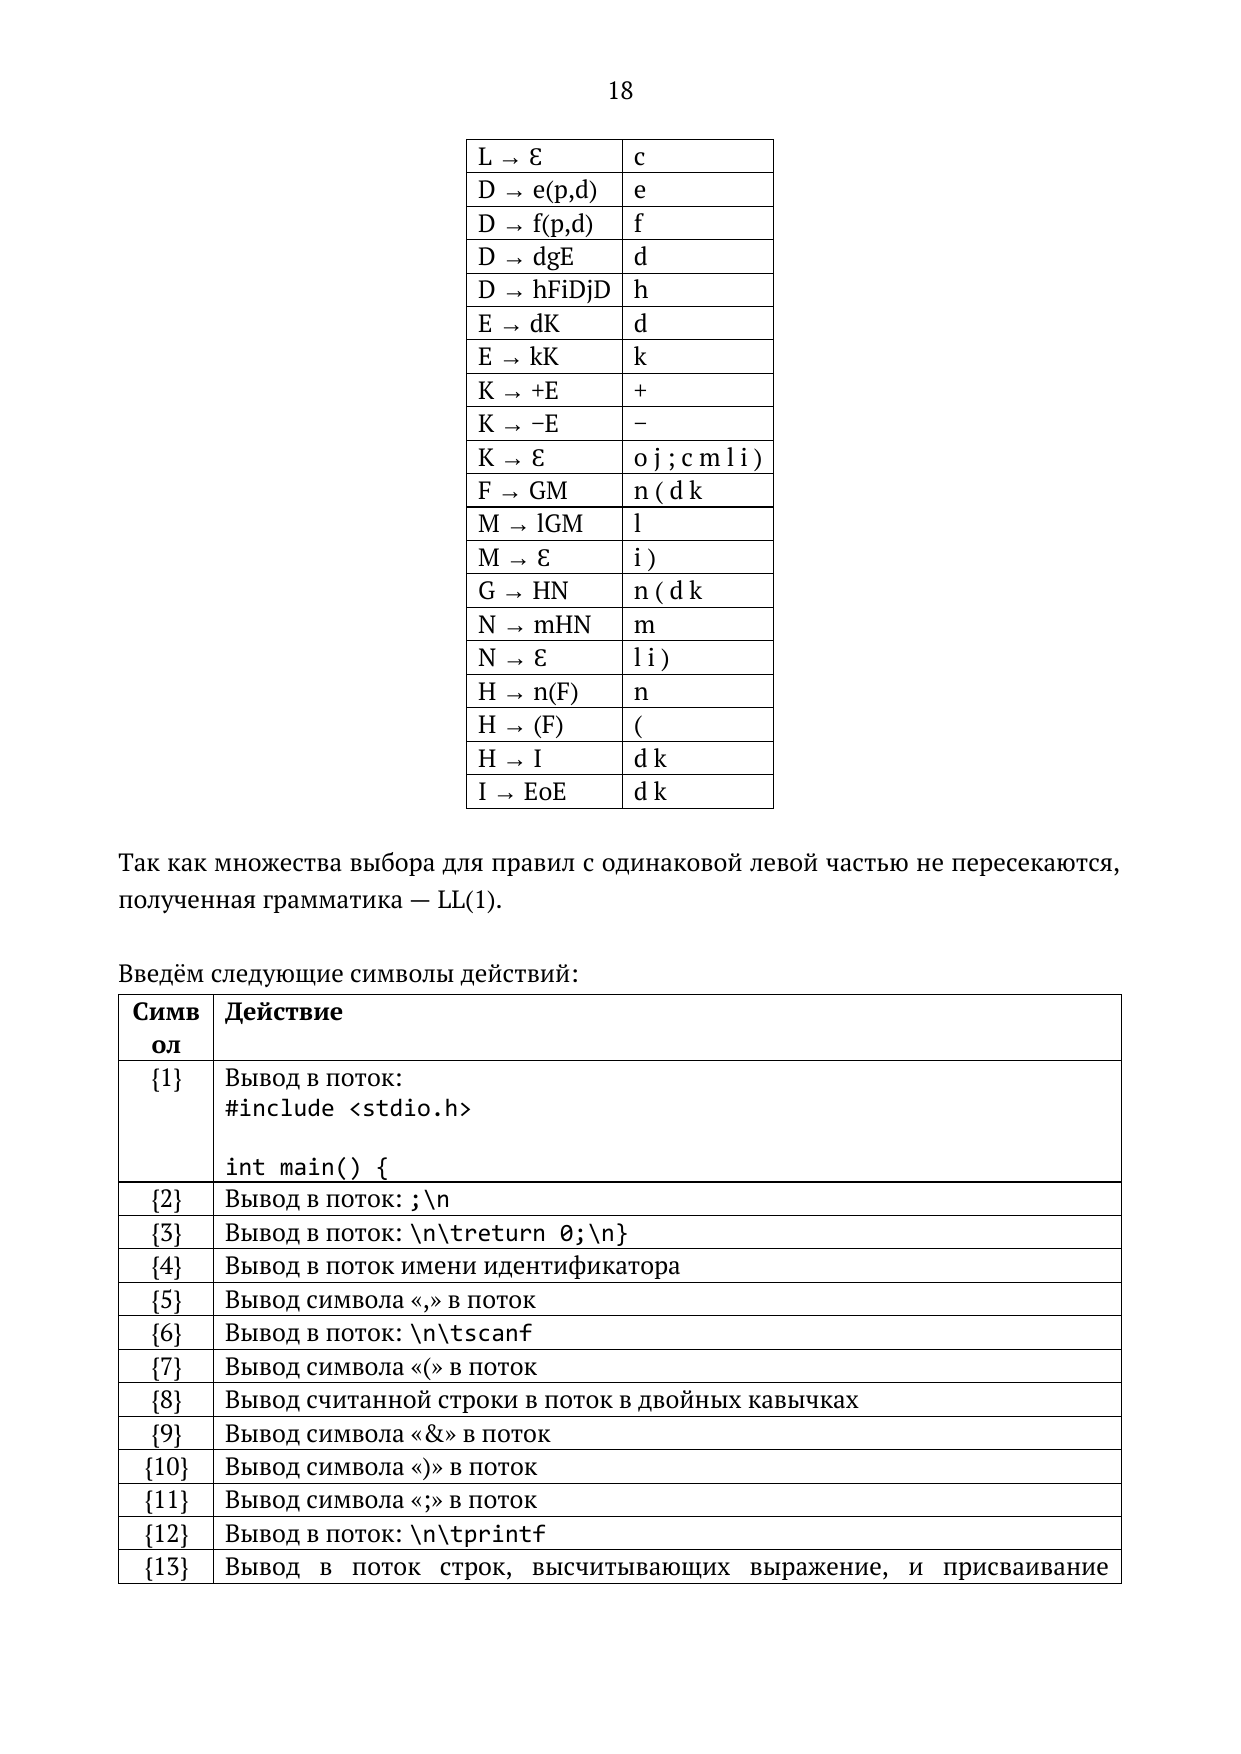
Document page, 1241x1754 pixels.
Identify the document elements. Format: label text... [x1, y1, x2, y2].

table_cell К → −E [467, 407, 622, 439]
table_cell Вывод символа «(» в поток [214, 1350, 1121, 1382]
table_cell D → f(p,d) [467, 207, 622, 239]
table_cell − [623, 407, 773, 439]
table_cell f [623, 207, 773, 239]
table_cell c [623, 140, 773, 172]
table_cell i ) [623, 541, 773, 573]
table_cell Вывод в поток: #include <stdio.h> int main() { [214, 1061, 1121, 1181]
table_cell {4} [119, 1249, 213, 1282]
table_cell N → Ɛ [467, 641, 622, 674]
text Так как множества выбора для правил с одинаковой левой частью не пересекаются, полученная грамматика — LL(1). [118, 846, 1122, 915]
table_cell E → dK [467, 307, 622, 339]
table_cell {10} [119, 1450, 213, 1482]
table_cell {13} [119, 1550, 213, 1583]
table_cell {7} [119, 1350, 213, 1382]
table_cell {2} [119, 1183, 213, 1215]
table_cell {8} [119, 1383, 213, 1416]
table_cell Вывод в поток: \n\tprintf [214, 1517, 1121, 1549]
table_cell Вывод в поток: ;\n [214, 1183, 1121, 1215]
table_header Символ [119, 995, 213, 1060]
table_cell F → GM [467, 474, 622, 506]
table_cell I → EoE [467, 775, 622, 807]
table_cell G → HN [467, 574, 622, 607]
table_cell n [623, 675, 773, 707]
table_cell H → (F) [467, 708, 622, 741]
table_cell h [623, 274, 773, 306]
table_cell Вывод в поток имени идентификатора [214, 1249, 1121, 1282]
table_cell + [623, 374, 773, 406]
table_cell M → Ɛ [467, 541, 622, 573]
table_cell n ( d k [623, 474, 773, 506]
table_cell d k [623, 775, 773, 807]
table_cell K → Ɛ [467, 441, 622, 473]
table_cell {3} [119, 1216, 213, 1248]
table_cell E → kK [467, 340, 622, 373]
table_cell l i ) [623, 641, 773, 674]
table_cell D → dgE [467, 240, 622, 272]
table_cell ( [623, 708, 773, 741]
table_cell Вывод в поток: \n\tscanf [214, 1316, 1121, 1349]
table_cell o j ; c m l i ) [623, 441, 773, 473]
table_cell l [623, 508, 773, 540]
table_cell D → hFiDjD [467, 274, 622, 306]
table_cell n ( d k [623, 574, 773, 607]
table_cell Вывод символа «)» в поток [214, 1450, 1121, 1482]
text Введём следующие символы действий: [118, 957, 1122, 989]
table_cell d k [623, 742, 773, 774]
table_cell M → lGM [467, 508, 622, 540]
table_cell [214, 1550, 1121, 1583]
table_cell Вывод считанной строки в поток в двойных кавычках [214, 1383, 1121, 1416]
table_cell H → I [467, 742, 622, 774]
table_cell Вывод символа «&» в поток [214, 1417, 1121, 1449]
table_cell m [623, 608, 773, 640]
table_cell {9} [119, 1417, 213, 1449]
table_cell d [623, 240, 773, 272]
table_header Действие [214, 995, 1121, 1060]
table_cell {1} [119, 1061, 213, 1181]
table_cell D → e(p,d) [467, 173, 622, 206]
table_cell Вывод в поток: \n\treturn 0;\n} [214, 1216, 1121, 1248]
table_cell N → mHN [467, 608, 622, 640]
table_cell L → Ɛ [467, 140, 622, 172]
table_cell d [623, 307, 773, 339]
table_cell {6} [119, 1316, 213, 1349]
table_cell {5} [119, 1283, 213, 1315]
table_cell e [623, 173, 773, 206]
table_cell Вывод символа «,» в поток [214, 1283, 1121, 1315]
table_cell К → +E [467, 374, 622, 406]
table_cell {12} [119, 1517, 213, 1549]
table_cell Вывод символа «;» в поток [214, 1484, 1121, 1516]
table_cell {11} [119, 1484, 213, 1516]
table_cell H → n(F) [467, 675, 622, 707]
table_cell k [623, 340, 773, 373]
